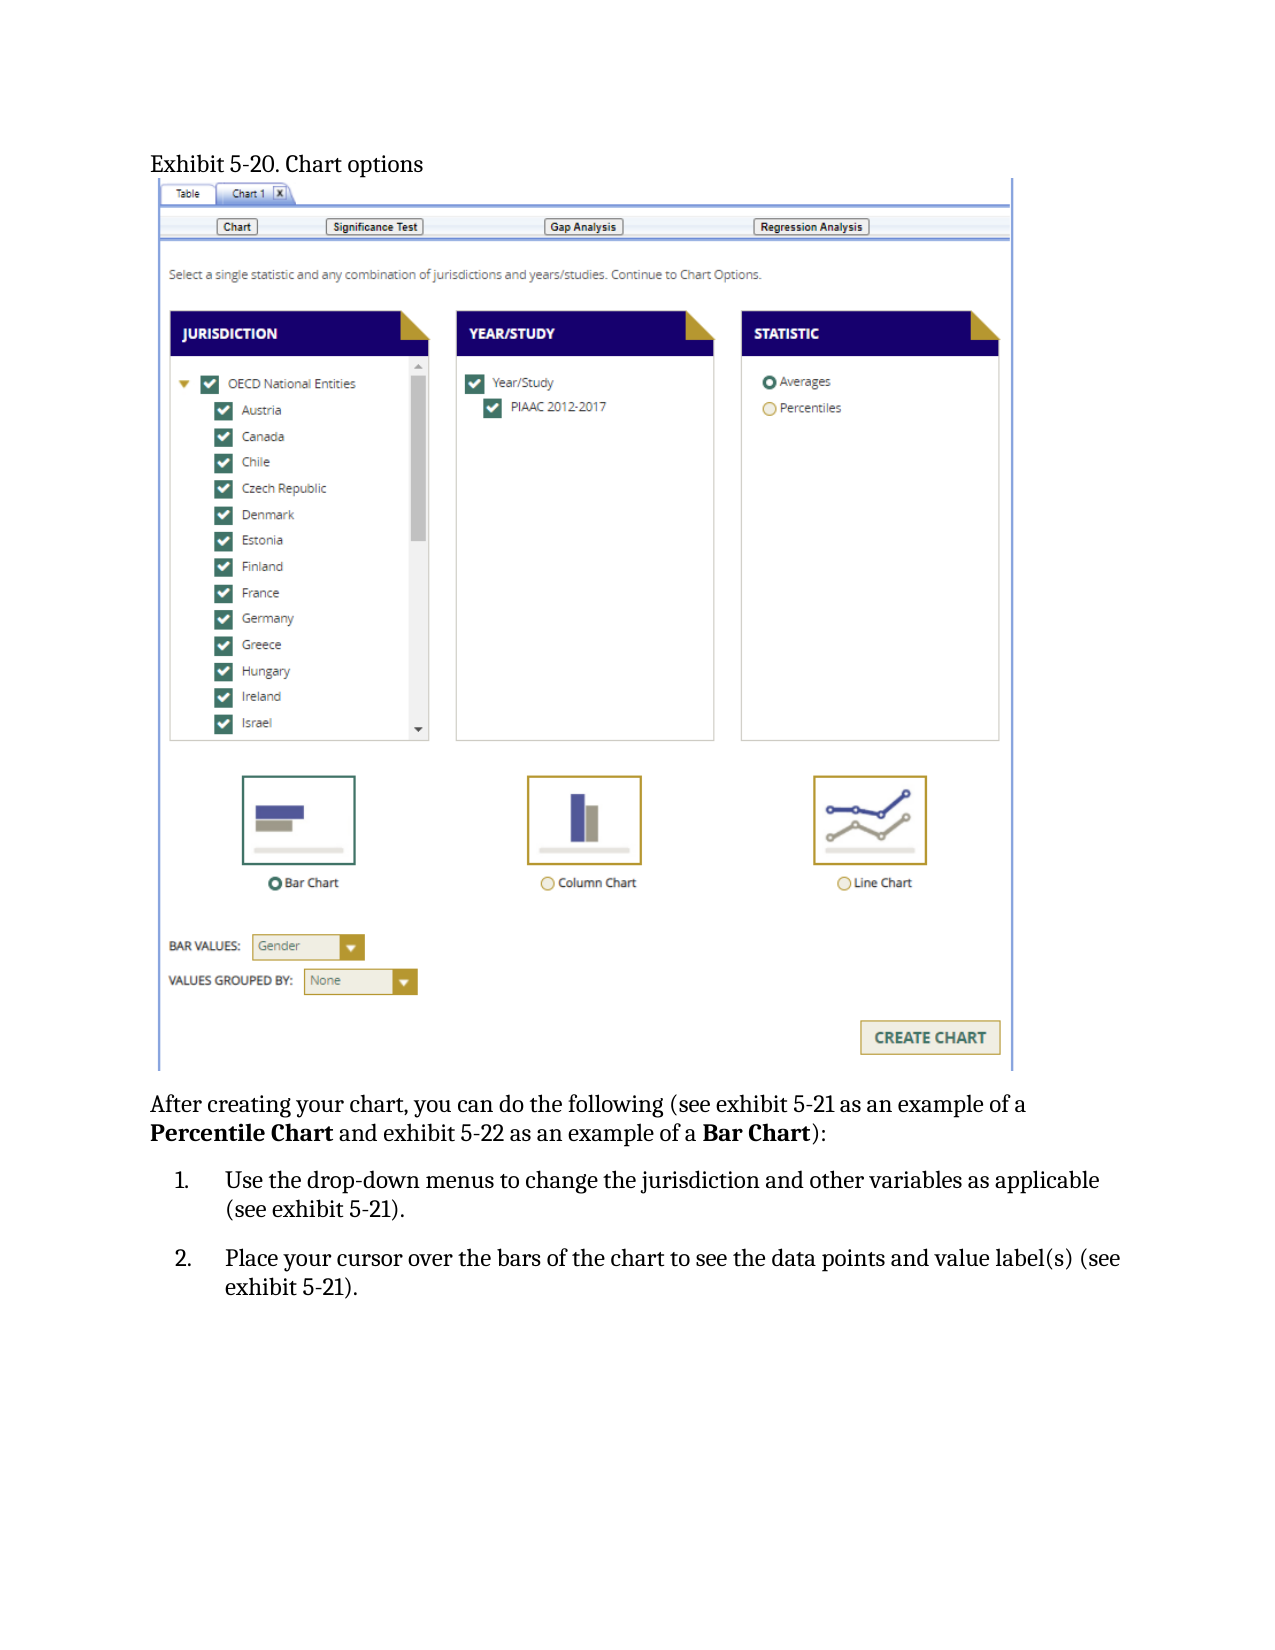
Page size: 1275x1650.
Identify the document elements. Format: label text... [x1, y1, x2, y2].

list Place your cursor over the bars of the chart to see the data points and value label(s) (see exhibit 5-21). [175, 1244, 1125, 1302]
list Use the drop-down menus to change the jurisdiction and other variables as applicable (see exhibit 5-21). [175, 1166, 1125, 1223]
text After creating your chart, you can do the following (see exhibit 5-21 as an example of a Percentile Chart and exhibit 5-22 as an example of a Bar Chart): [150, 1090, 1125, 1147]
picture [150, 178, 1025, 1071]
